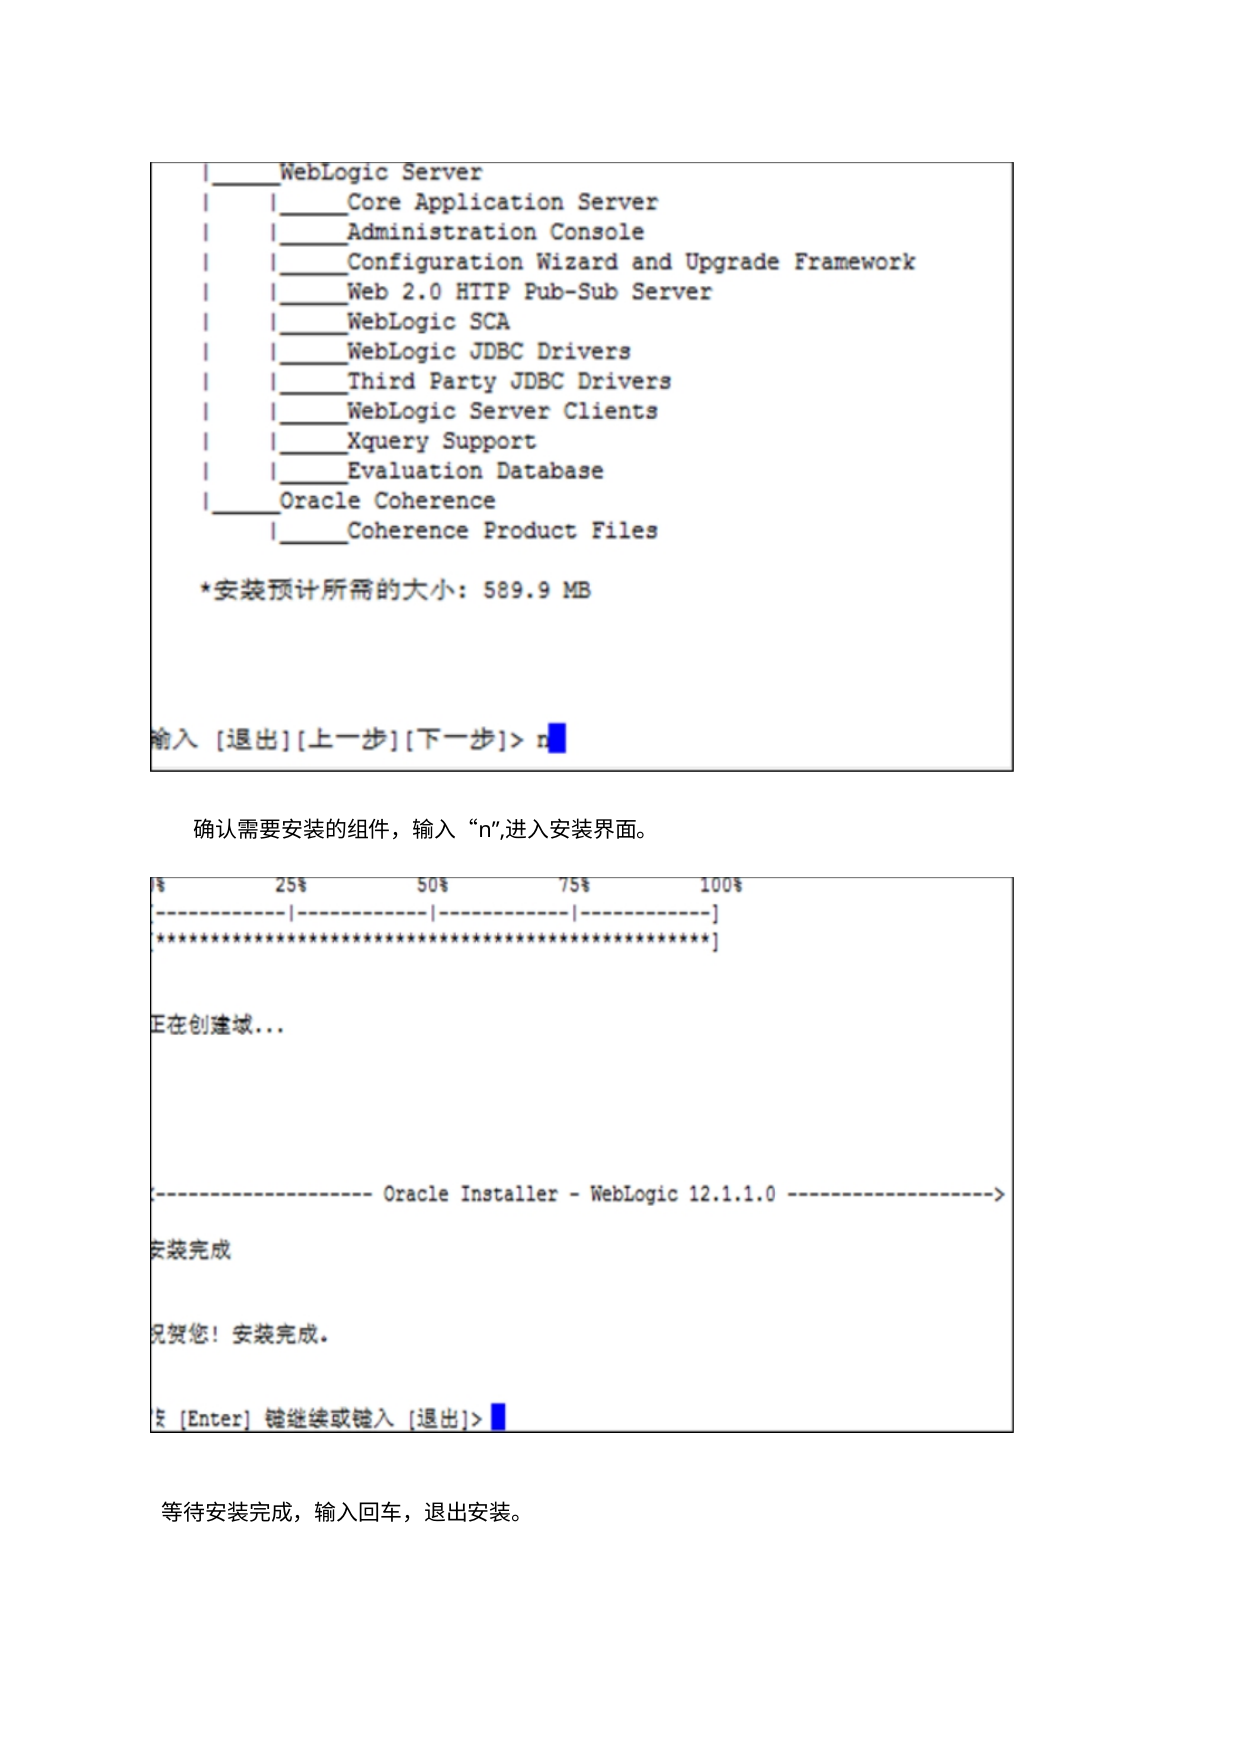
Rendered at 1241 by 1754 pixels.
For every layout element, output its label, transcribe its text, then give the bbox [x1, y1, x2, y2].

picture [150, 162, 1014, 773]
text 确认需要安装的组件，输入“n”,进入安装界面。 [150, 812, 1090, 844]
text 等待安装完成，输入回车，退出安装。 [150, 1494, 1090, 1527]
picture [150, 877, 1014, 1433]
